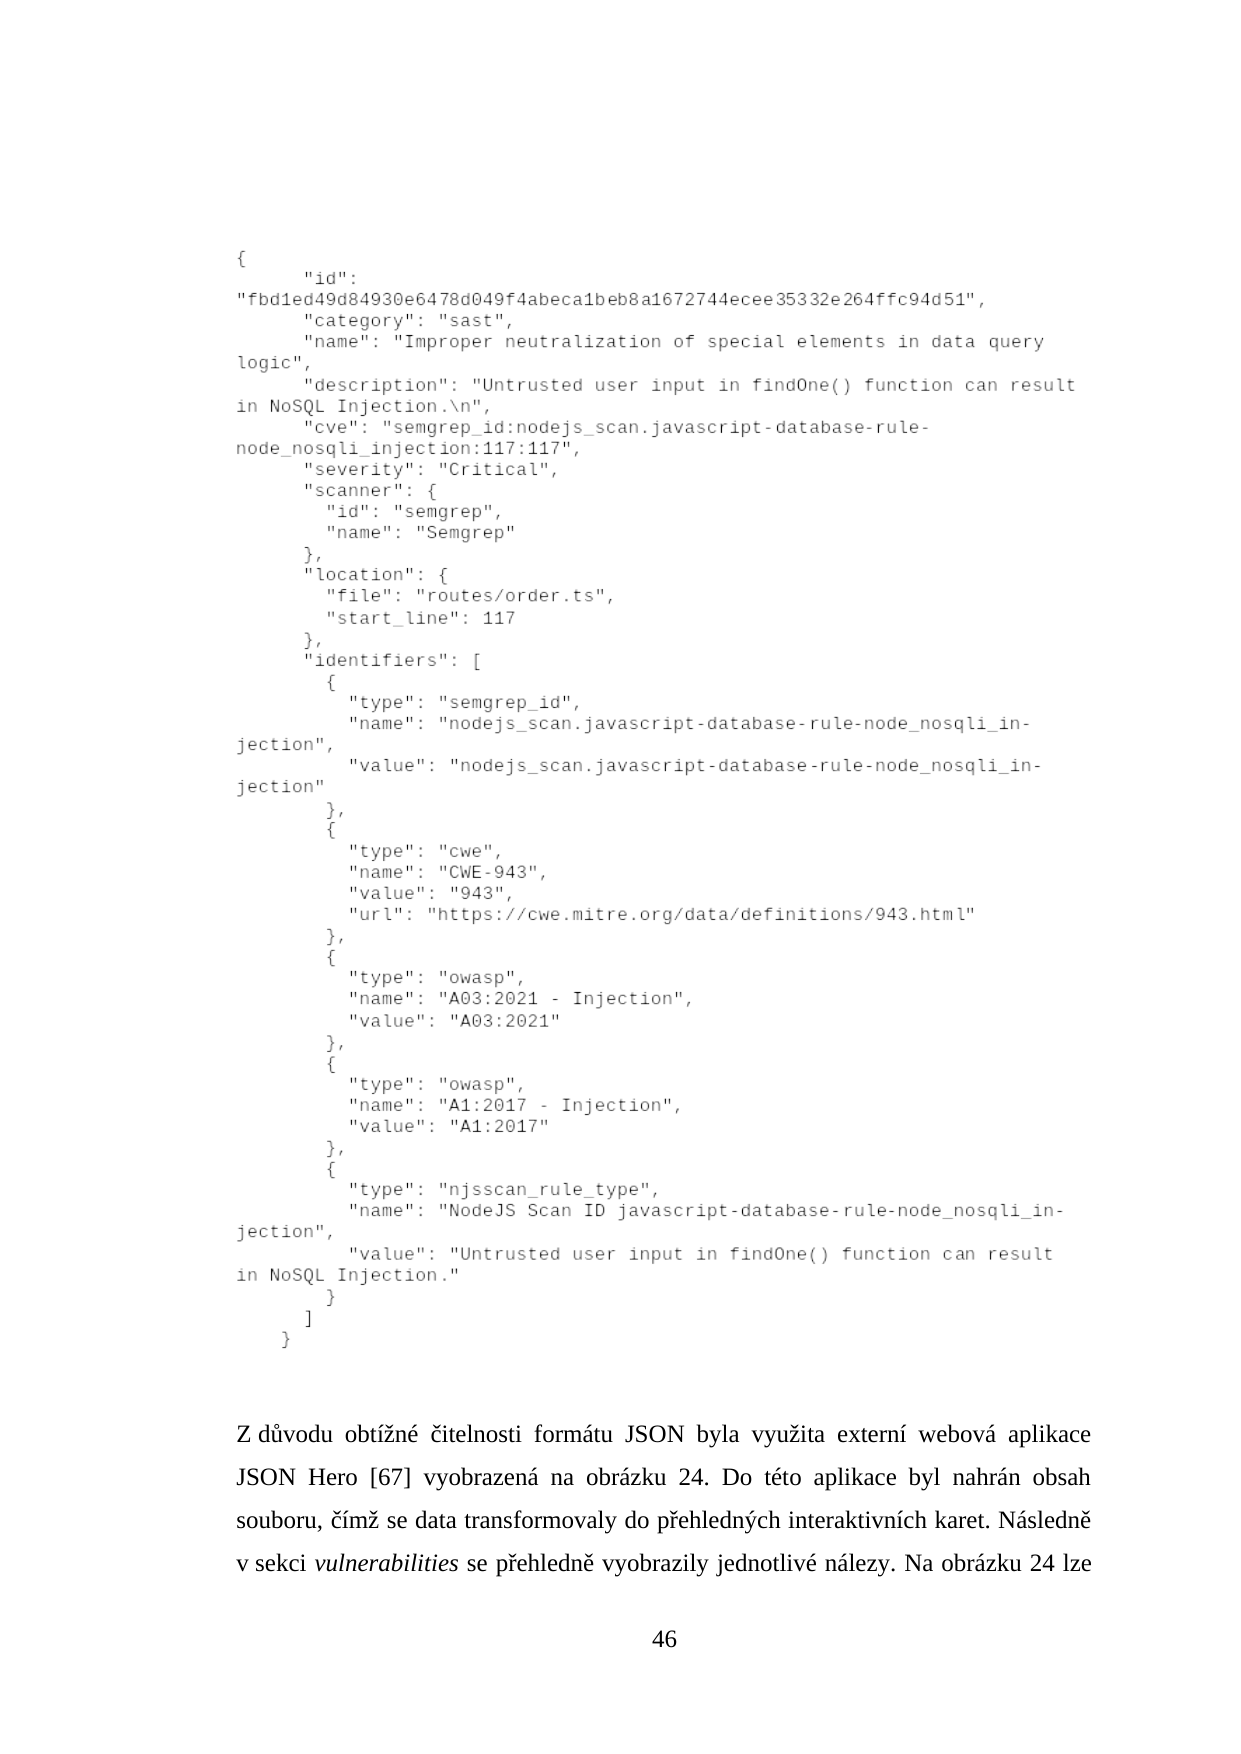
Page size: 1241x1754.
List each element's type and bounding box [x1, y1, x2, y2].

text [236, 1419, 1092, 1577]
